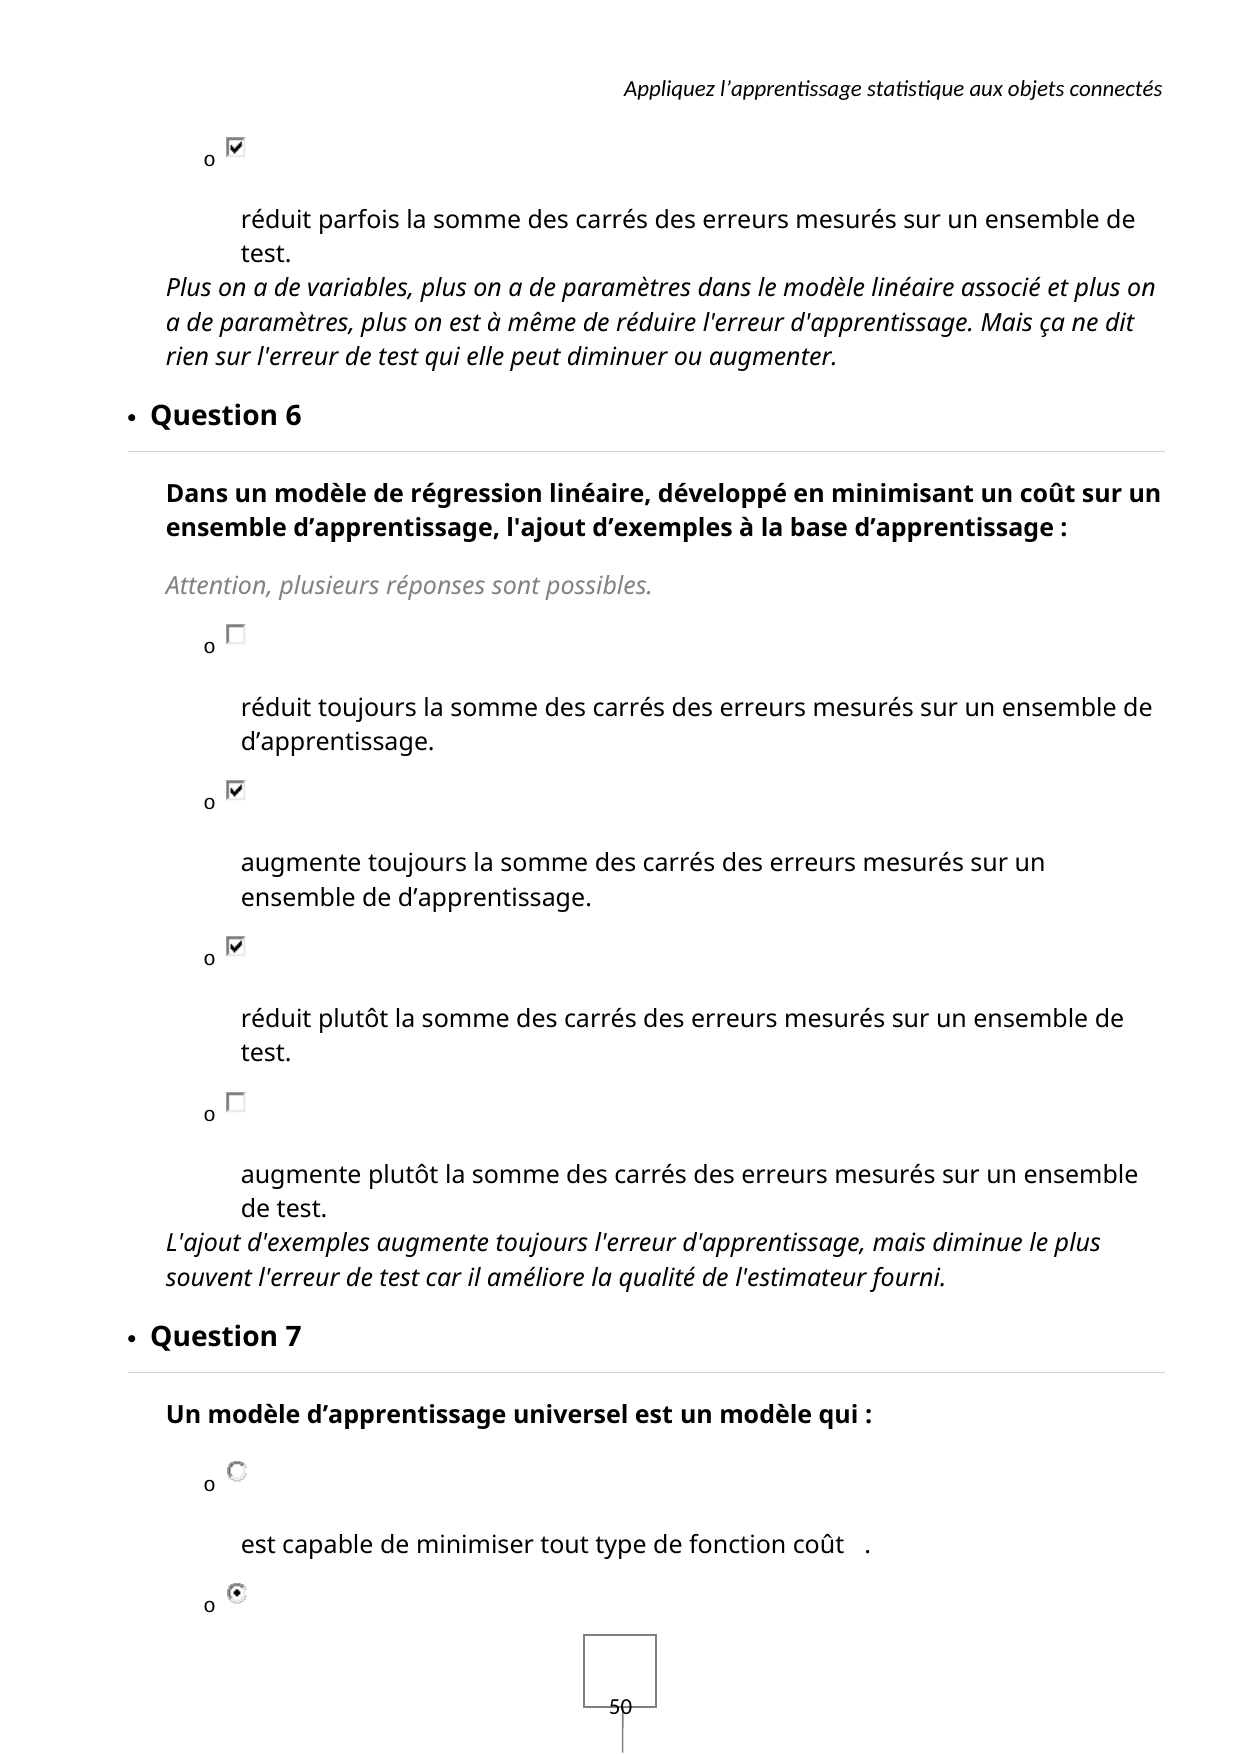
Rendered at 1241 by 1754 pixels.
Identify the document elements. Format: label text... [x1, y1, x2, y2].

subtitle Question 6 [128, 396, 1165, 451]
text augmente plutôt la somme des carrés des erreurs mesurés sur un ensemble de test. [241, 1157, 1165, 1225]
text Dans un modèle de régression linéaire, développé en minimisant un coût sur un ensemble d’apprentissage, l'ajout d’exemples à la base d’apprentissage : [166, 476, 1165, 544]
text L'ajout d'exemples augmente toujours l'erreur d'apprentissage, mais diminue le plus souvent l'erreur de test car il améliore la qualité de l'estimateur fourni. [166, 1225, 1165, 1293]
subtitle Question 7 [128, 1317, 1165, 1372]
text augmente toujours la somme des carrés des erreurs mesurés sur un ensemble de d’apprentissage. [241, 845, 1165, 913]
text réduit parfois la somme des carrés des erreurs mesurés sur un ensemble de test. [241, 202, 1165, 270]
text Plus on a de variables, plus on a de paramètres dans le modèle linéaire associé et plus on a de paramètres, plus on est à même de réduire l'erreur d'apprentissage. Mais ça ne dit rien sur l'erreur de test qui elle peut diminuer ou augmenter. [166, 270, 1165, 372]
text réduit plutôt la somme des carrés des erreurs mesurés sur un ensemble de test. [241, 1001, 1165, 1069]
text réduit toujours la somme des carrés des erreurs mesurés sur un ensemble de d’apprentissage. [241, 689, 1165, 757]
text Attention, plusieurs réponses sont possibles. [166, 567, 1165, 601]
text est capable de minimiser tout type de fonction coût . [241, 1526, 1165, 1560]
text Un modèle d’apprentissage universel est un modèle qui : [166, 1397, 1165, 1431]
